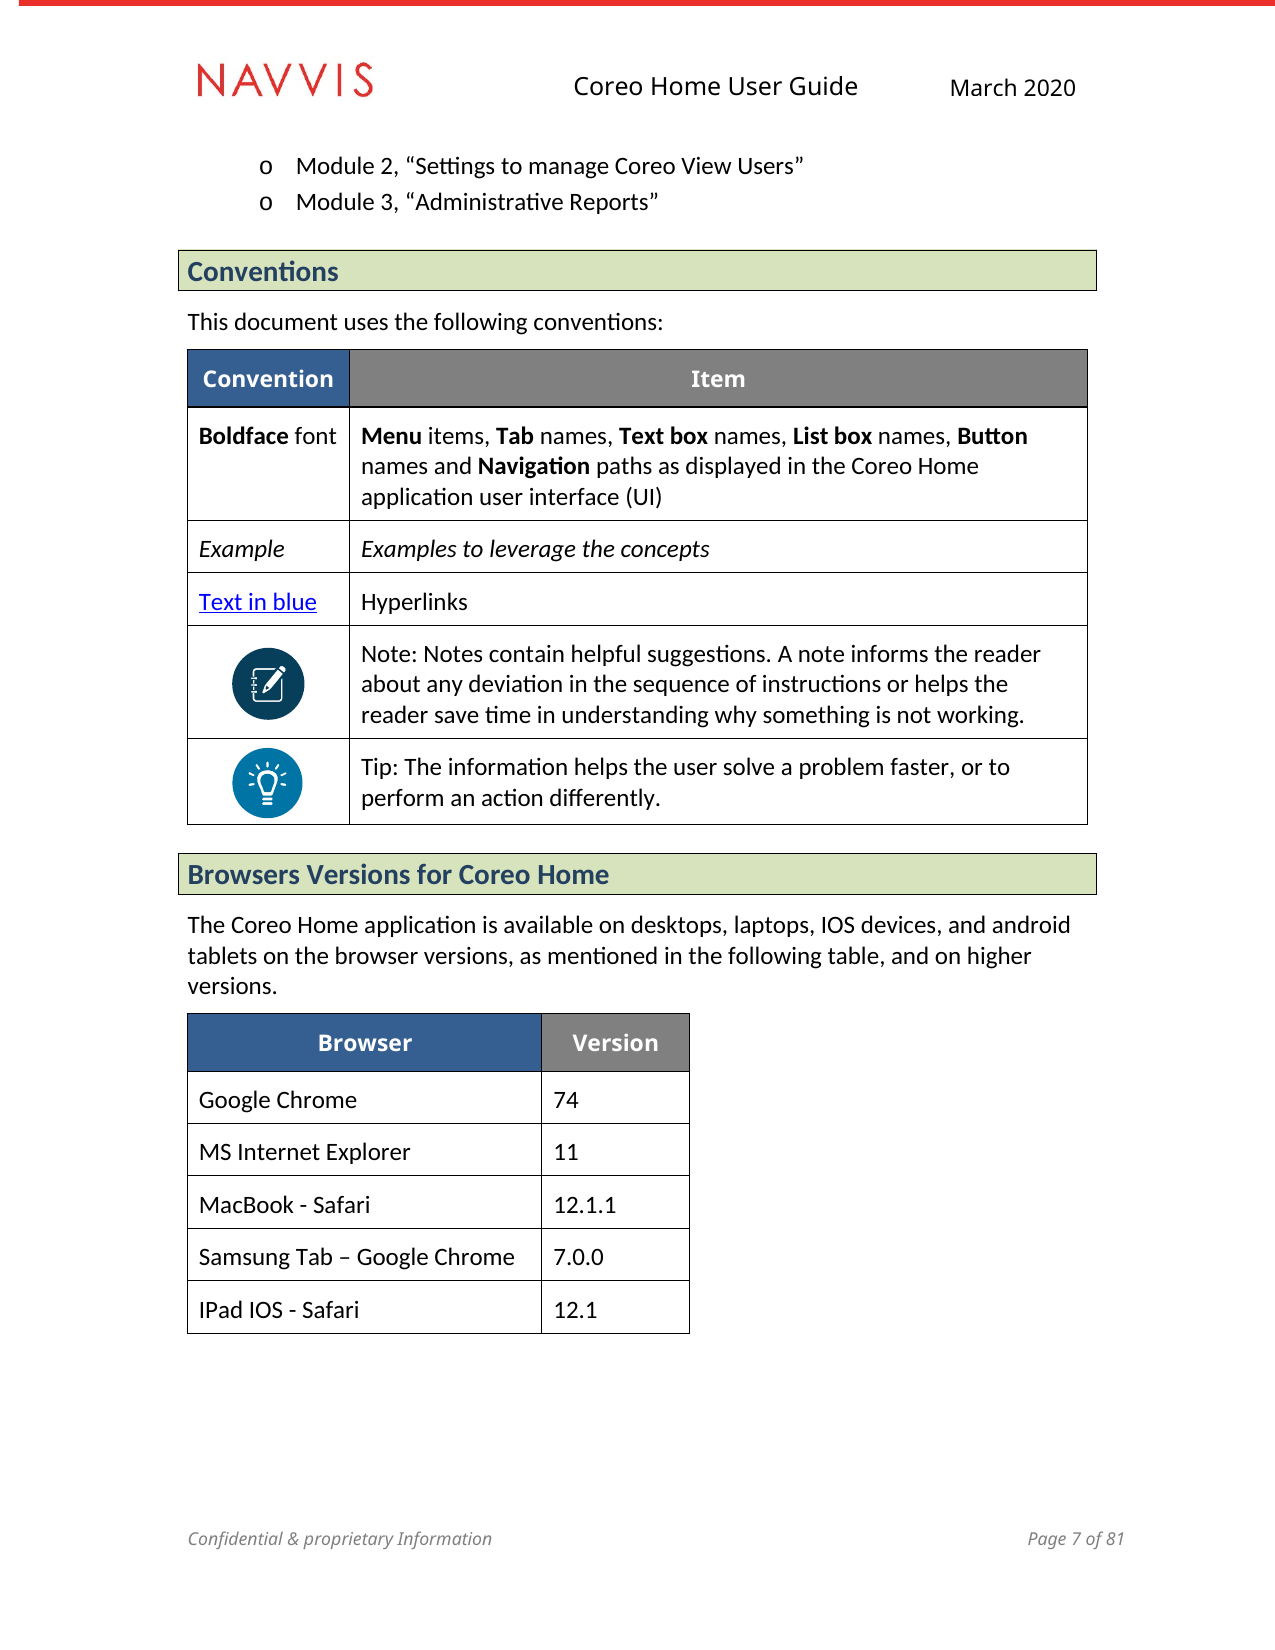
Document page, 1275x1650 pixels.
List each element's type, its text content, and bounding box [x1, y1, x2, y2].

table_header Browser [188, 1014, 541, 1071]
table_header Convention [188, 350, 349, 406]
table_cell Text in blue [188, 573, 349, 624]
table_cell Samsung Tab – Google Chrome [188, 1229, 541, 1280]
table_cell Boldface font [188, 408, 349, 520]
subtitle Conventions [179, 251, 1096, 290]
table_cell 12.1 [542, 1281, 689, 1333]
table_cell [188, 626, 349, 738]
table_cell Menu items, Tab names, Text box names, List box names, Button names and Navigation paths as displayed in the Coreo Home application user interface (UI) [350, 408, 1087, 520]
subtitle Browsers Versions for Coreo Home [179, 854, 1096, 894]
table_cell Examples to leverage the concepts [350, 521, 1087, 572]
table_cell Hyperlinks [350, 573, 1087, 624]
text Module 2, “Settings to manage Coreo View Users” [258, 150, 1087, 182]
table_cell 12.1.1 [542, 1176, 689, 1228]
table_cell 11 [542, 1124, 689, 1175]
table_cell MS Internet Explorer [188, 1124, 541, 1175]
text This document uses the following conventions: [187, 306, 1087, 337]
picture [187, 55, 383, 104]
table_cell Tip: The information helps the user solve a problem faster, or to perform an action differently. [350, 739, 1087, 824]
table_cell 7.0.0 [542, 1229, 689, 1280]
text Module 3, “Administrative Reports” [258, 186, 1087, 218]
table_header Version [542, 1014, 689, 1071]
table_cell Google Chrome [188, 1072, 541, 1123]
table_cell Example [188, 521, 349, 572]
table_cell IPad IOS - Safari [188, 1281, 541, 1333]
table_cell [188, 739, 349, 824]
table_cell MacBook - Safari [188, 1176, 541, 1228]
table_header Item [350, 350, 1087, 406]
table_cell Note: Notes contain helpful suggestions. A note informs the reader about any deviation in the sequence of instructions or helps the reader save time in understanding why something is not working. [350, 626, 1087, 738]
table_cell 74 [542, 1072, 689, 1123]
text The Coreo Home application is available on desktops, laptops, IOS devices, and android tablets on the browser versions, as mentioned in the following table, and on higher versions. [187, 909, 1087, 1001]
